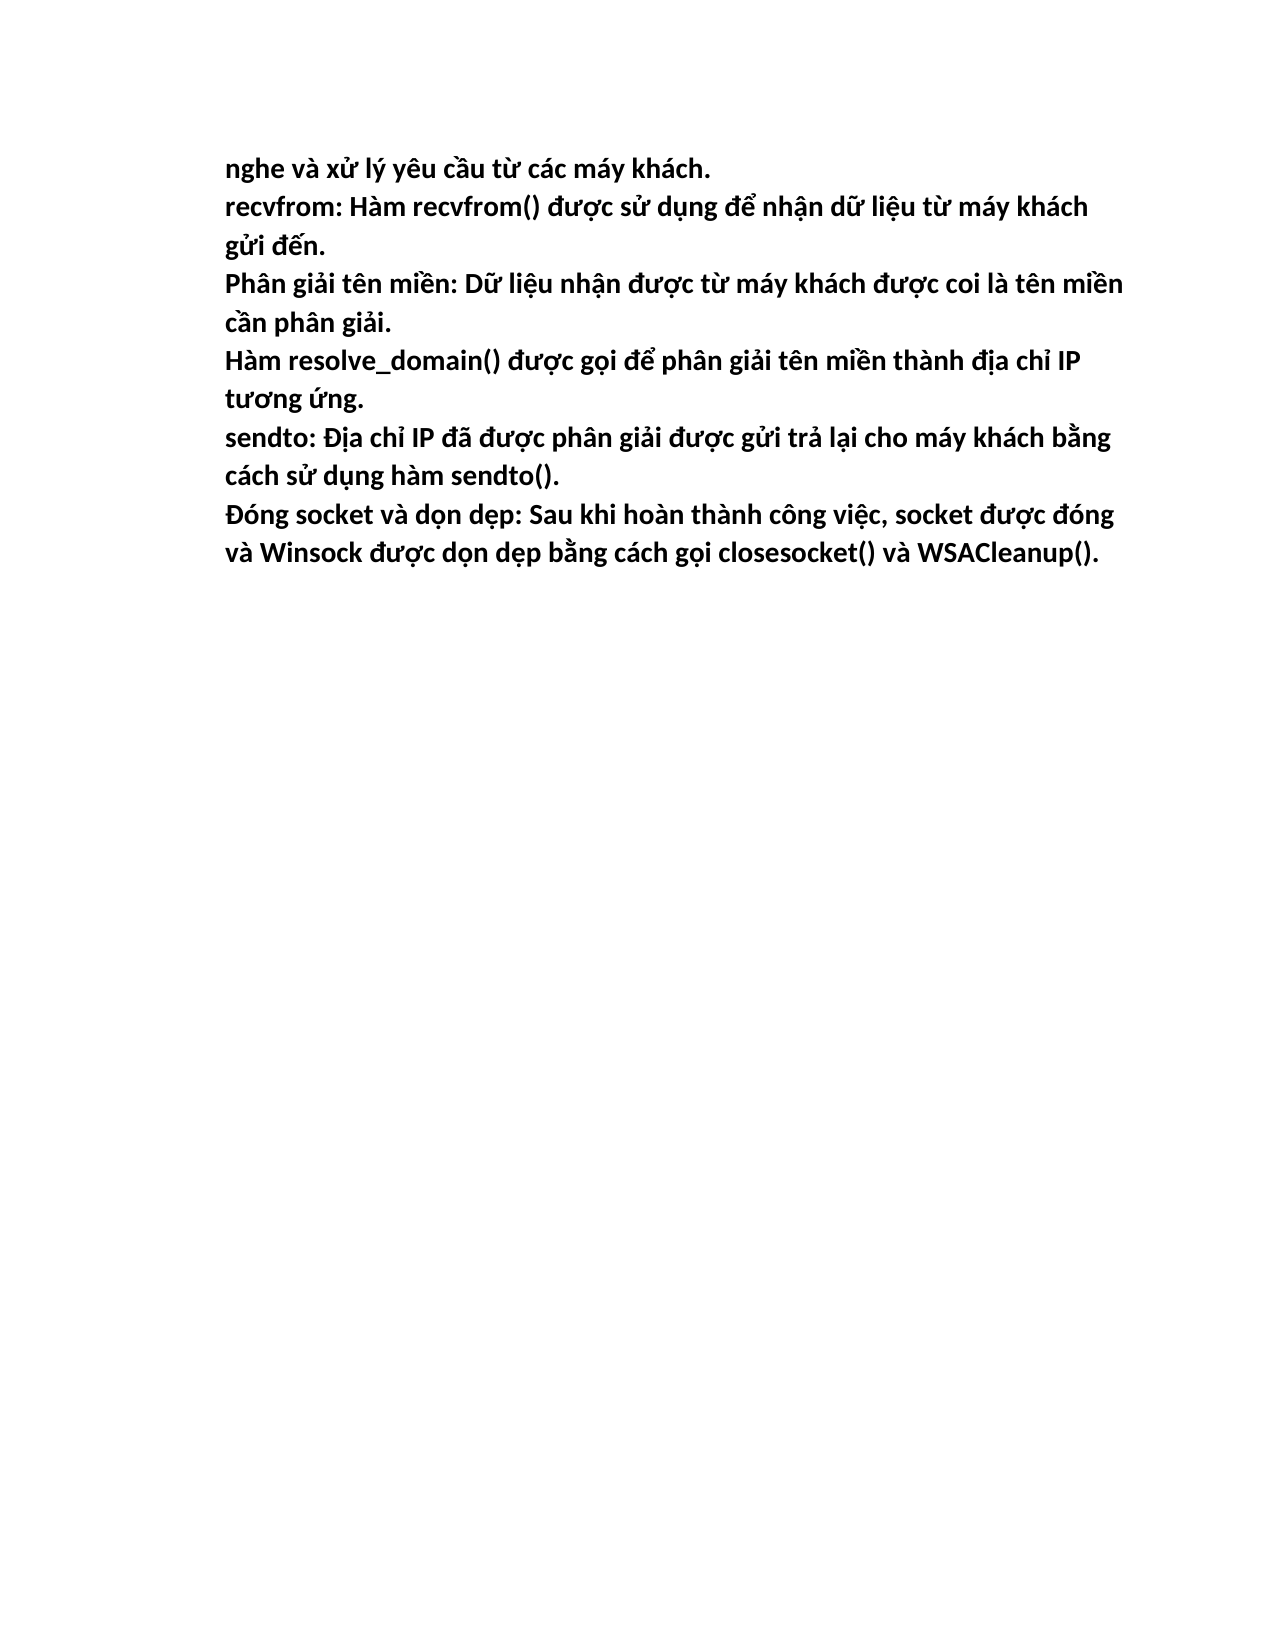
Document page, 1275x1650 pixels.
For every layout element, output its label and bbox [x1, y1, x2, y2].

text [225, 150, 1125, 570]
